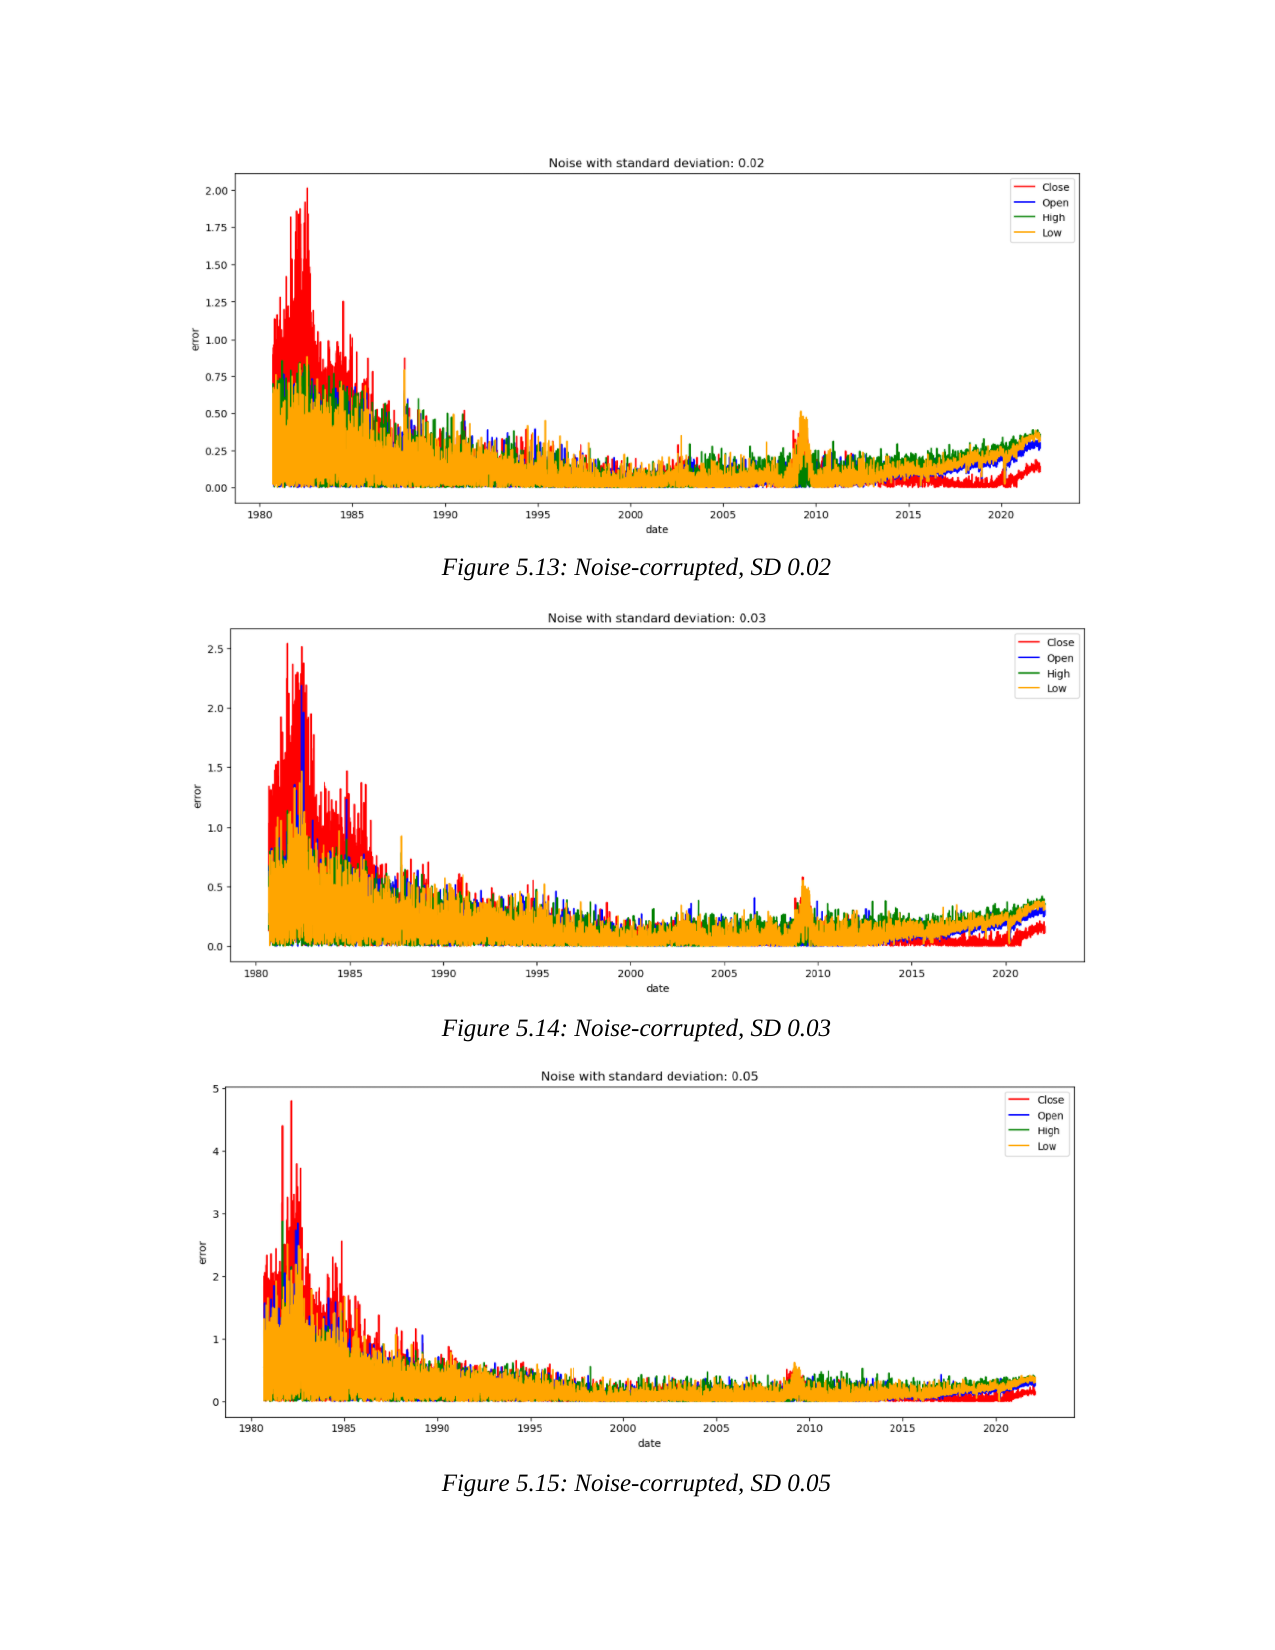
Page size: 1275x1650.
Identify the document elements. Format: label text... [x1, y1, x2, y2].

text Figure 5.15: Noise-corrupted, SD 0.05 [150, 1468, 1125, 1497]
text Figure 5.14: Noise-corrupted, SD 0.03 [150, 1013, 1125, 1042]
picture [192, 1062, 1083, 1456]
text Figure 5.13: Noise-corrupted, SD 0.02 [150, 552, 1125, 581]
picture [180, 150, 1095, 540]
picture [185, 601, 1090, 1001]
